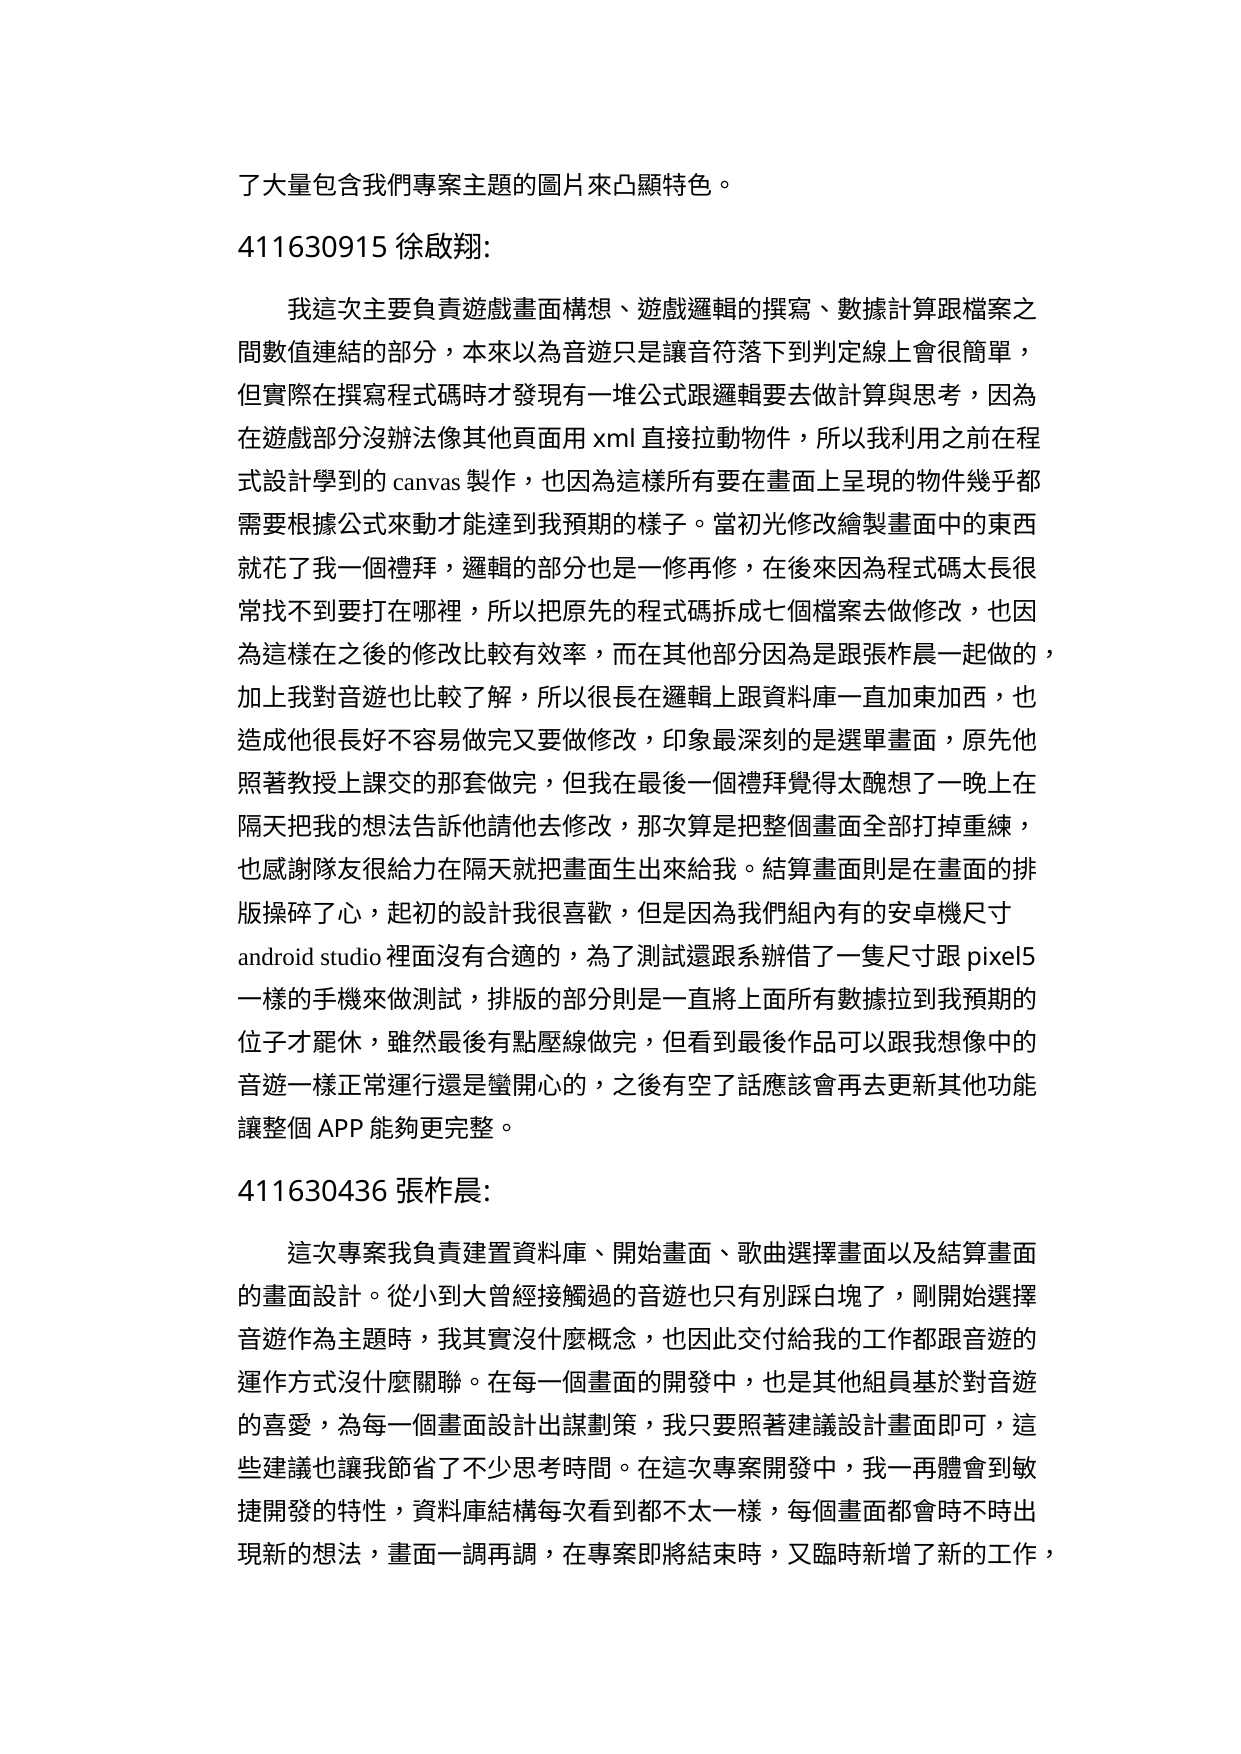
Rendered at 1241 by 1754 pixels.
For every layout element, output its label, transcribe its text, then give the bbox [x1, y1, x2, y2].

list 411630915 徐啟翔: [238, 207, 1053, 282]
list 我這次主要負責遊戲畫面構想、遊戲邏輯的撰寫、數據計算跟檔案之間數值連結的部分，本來以為音遊只是讓音符落下到判定線上會很簡單，但實際在撰寫程式碼時才發現有一堆公式跟邏輯要去做計算與思考，因為在遊戲部分沒辦法像其他頁面用xml直接拉動物件，所以我利用之前在程式設計學到的canvas製作，也因為這樣所有要在畫面上呈現的物件幾乎都需要根據公式來動才能達到我預期的樣子。當初光修改繪製畫面中的東西就花了我一個禮拜，邏輯的部分也是一修再修，在後來因為程式碼太長很常找不到要打在哪裡，所以把原先的程式碼拆成七個檔案去做修改，也因為這樣在之後的修改比較有效率，而在其他部分因為是跟張柞晨一起做的，加上我對音遊也比較了解，所以很長在邏輯上跟資料庫一直加東加西，也造成他很長好不容易做完又要做修改，印象最深刻的是選單畫面，原先他照著教授上課交的那套做完，但我在最後一個禮拜覺得太醜想了一晚上在隔天把我的想法告訴他請他去修改，那次算是把整個畫面全部打掉重練，也感謝隊友很給力在隔天就把畫面生出來給我。結算畫面則是在畫面的排版操碎了心，起初的設計我很喜歡，但是因為我們組內有的安卓機尺寸android studio裡面沒有合適的，為了測試還跟系辦借了一隻尺寸跟pixel5一樣的手機來做測試，排版的部分則是一直將上面所有數據拉到我預期的位子才罷休，雖然最後有點壓線做完，但看到最後作品可以跟我想像中的音遊一樣正常運行還是蠻開心的，之後有空了話應該會再去更新其他功能讓整個APP能夠更完整。 [238, 289, 1053, 1146]
list 411630436 張柞晨: [238, 1151, 1053, 1226]
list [238, 164, 1053, 202]
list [238, 1232, 1053, 1572]
